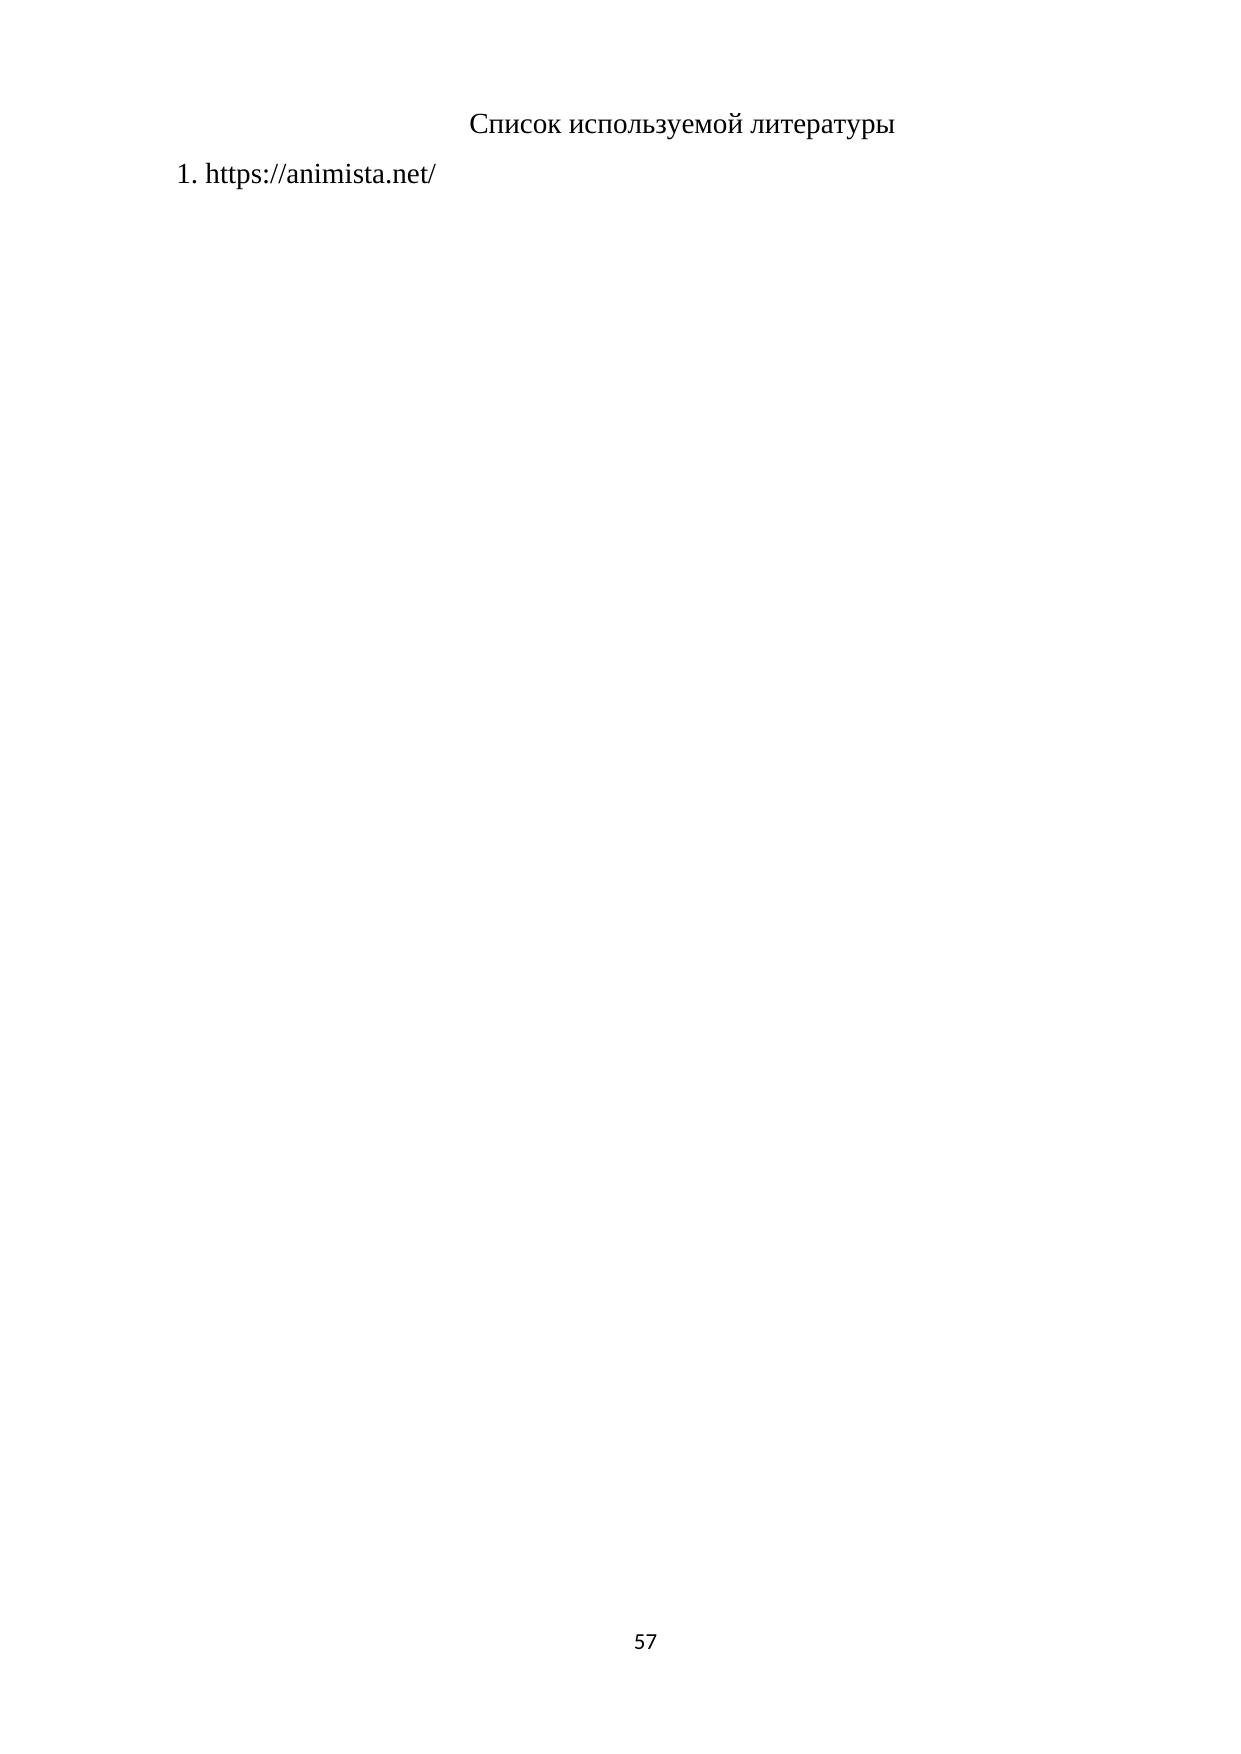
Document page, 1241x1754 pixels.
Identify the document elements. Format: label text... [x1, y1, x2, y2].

text 1. https://animista.net/ [102, 157, 1188, 190]
text Список используемой литературы [102, 106, 1188, 140]
